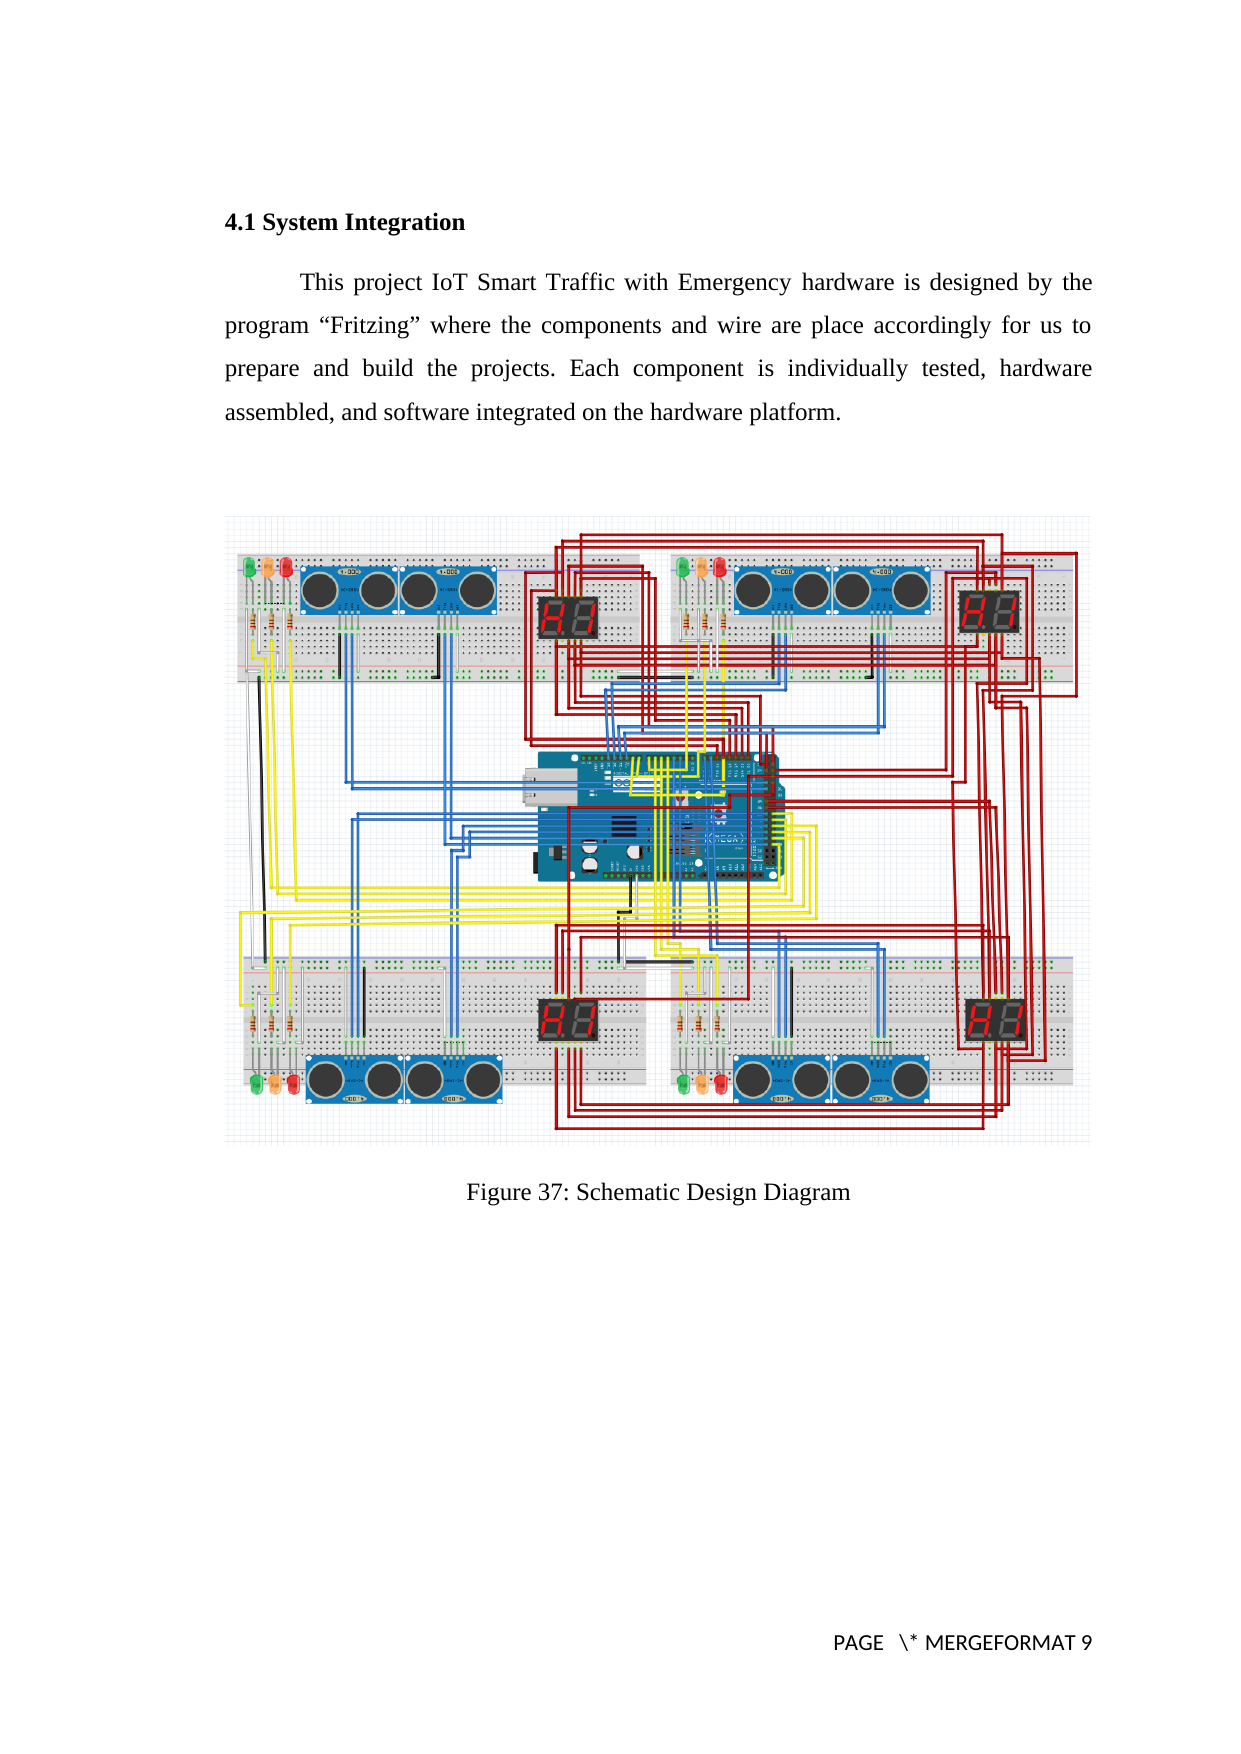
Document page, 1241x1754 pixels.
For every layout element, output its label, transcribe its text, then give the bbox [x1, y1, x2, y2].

picture [224, 516, 1092, 1146]
text This project IoT Smart Traffic with Emergency hardware is designed by the program “Fritzing” where the components and wire are place accordingly for us to prepare and build the projects. Each component is individually tested, hardware assembled, and software integrated on the hardware platform. [224, 267, 1092, 425]
text Figure 37: Schematic Design Diagram [224, 1177, 1092, 1205]
text 4.1 System Integration [224, 207, 1092, 236]
